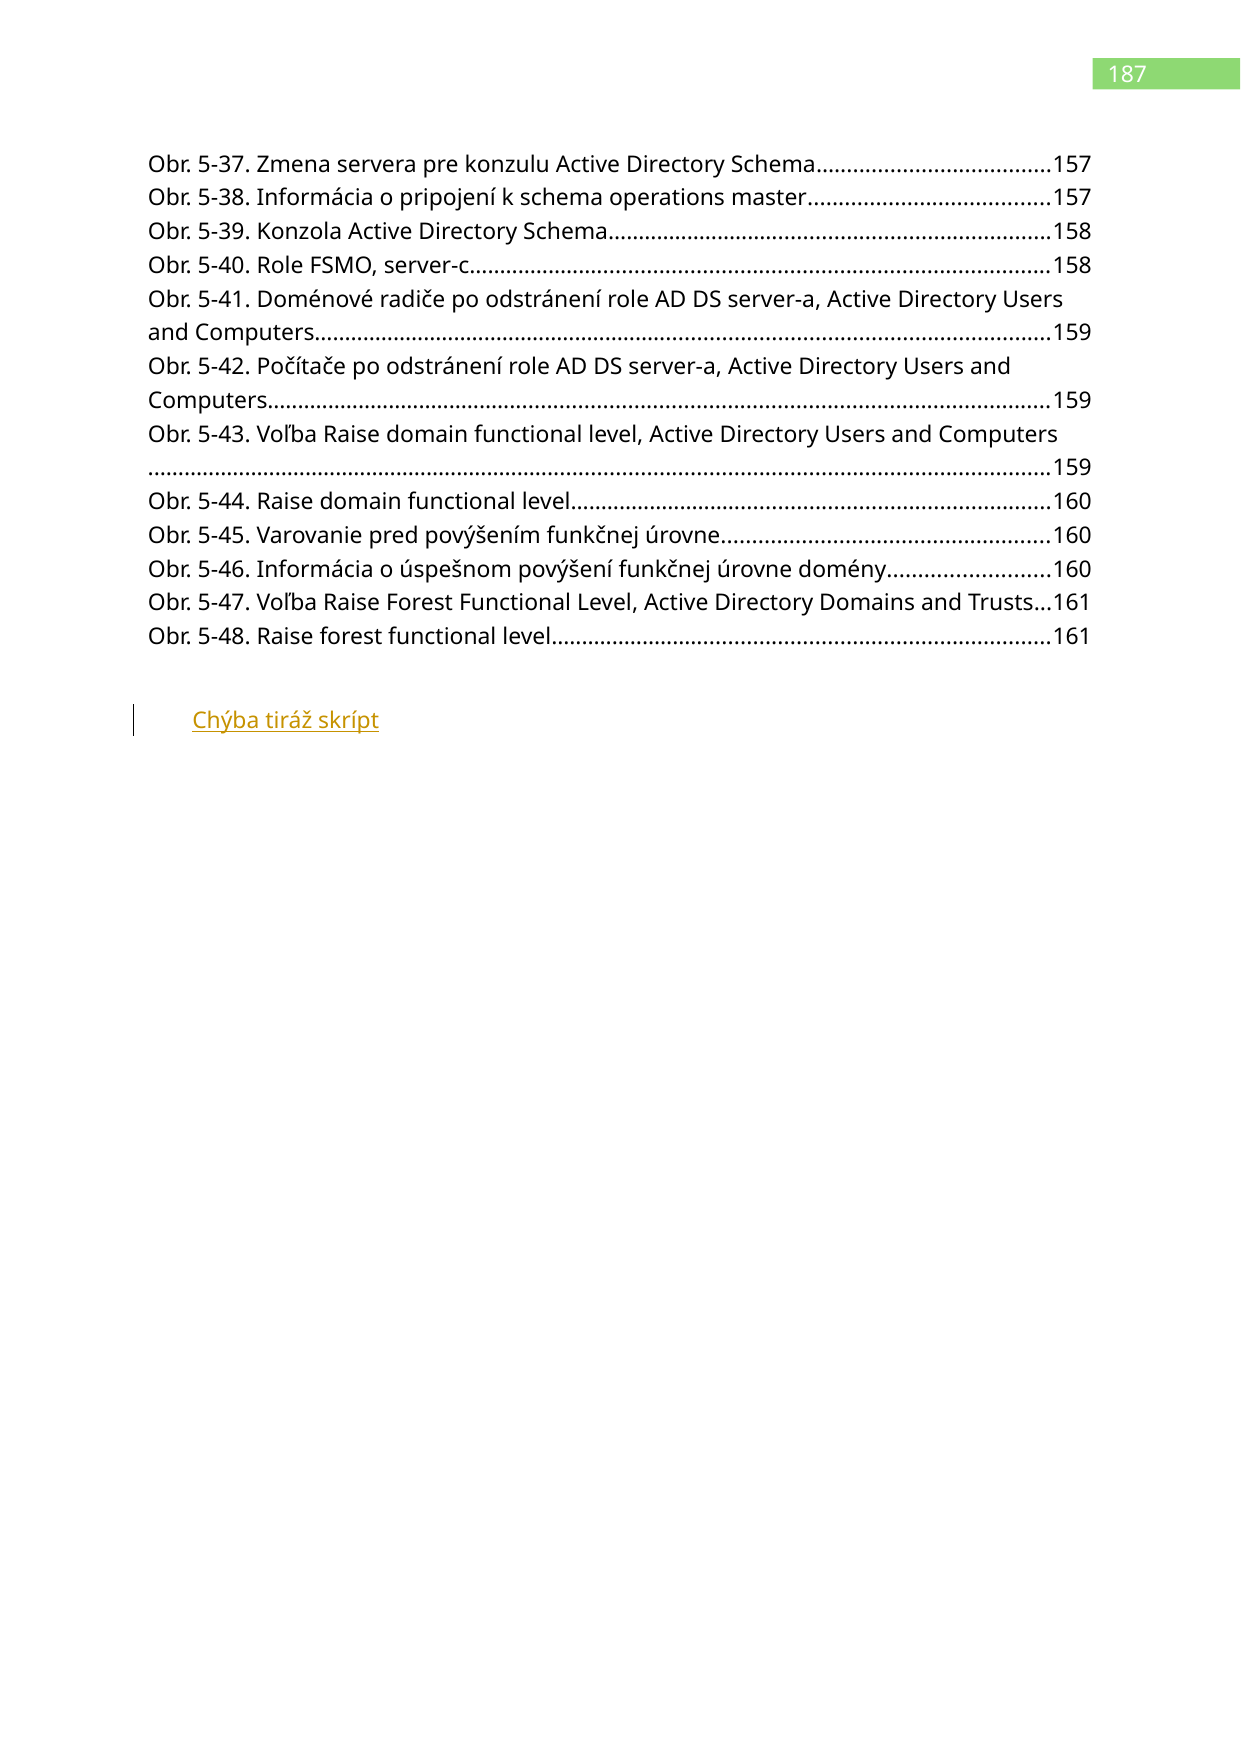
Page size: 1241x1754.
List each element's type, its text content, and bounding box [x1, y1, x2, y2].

text Obr. 5-39. Konzola Active Directory Schema 158 [148, 215, 1093, 246]
text Obr. 5-48. Raise forest functional level 161 [148, 620, 1093, 651]
text Obr. 5-38. Informácia o pripojení k schema operations master 157 [148, 181, 1093, 213]
text Obr. 5-41. Doménové radiče po odstránení role AD DS server-a, Active Directory Users and Computers 159 [148, 283, 1093, 348]
text Obr. 5-46. Informácia o úspešnom povýšení funkčnej úrovne domény 160 [148, 553, 1093, 584]
text Obr. 5-42. Počítače po odstránení role AD DS server-a, Active Directory Users and Computers 159 [148, 350, 1093, 415]
text Obr. 5-47. Voľba Raise Forest Functional Level, Active Directory Domains and Trusts 161 [148, 586, 1093, 618]
text Obr. 5-44. Raise domain functional level 160 [148, 485, 1093, 516]
text Obr. 5-45. Varovanie pred povýšením funkčnej úrovne 160 [148, 519, 1093, 550]
text Obr. 5-40. Role FSMO, server-c 158 [148, 249, 1093, 280]
text Obr. 5-43. Voľba Raise domain functional level, Active Directory Users and Computers 159 [148, 418, 1093, 483]
text Obr. 5-37. Zmena servera pre konzulu Active Directory Schema 157 [148, 148, 1093, 179]
